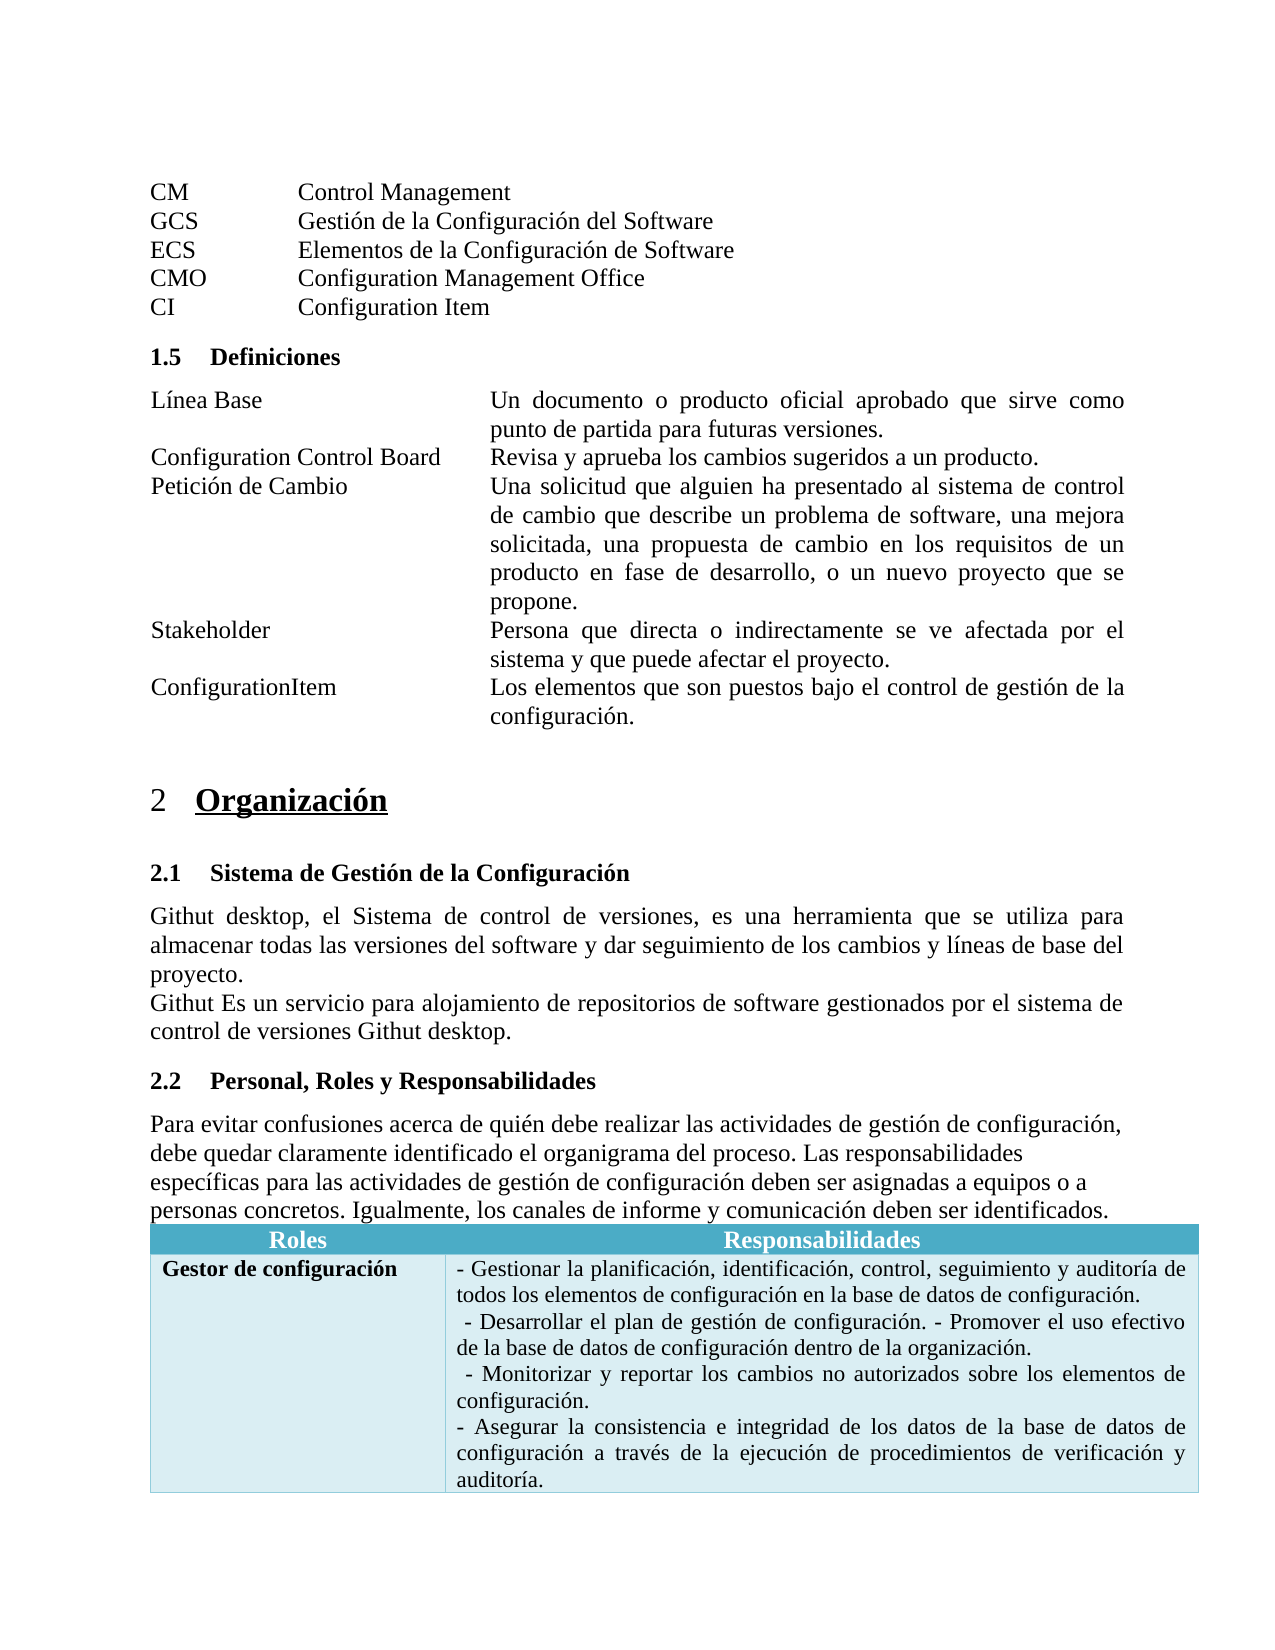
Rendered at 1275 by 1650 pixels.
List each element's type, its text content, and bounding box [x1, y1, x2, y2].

text Petición de Cambio Una solicitud que alguien ha presentado al sistema de control de cambio que describe un problema de software, una mejora solicitada, una propuesta de cambio en los requisitos de un producto en fase de desarrollo, o un nuevo proyecto que se propone. [151, 471, 1125, 615]
text CM Control Management [150, 177, 1125, 206]
subtitle Personal, Roles y Responsabilidades [150, 1066, 1125, 1095]
table_header Roles [151, 1225, 445, 1254]
subtitle Definiciones [150, 342, 1125, 371]
subtitle Sistema de Gestión de la Configuración [150, 858, 1125, 887]
text Línea Base Un documento o producto oficial aprobado que sirve como punto de partida para futuras versiones. [151, 385, 1125, 442]
text CI Configuration Item [150, 292, 1125, 321]
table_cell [151, 1255, 445, 1492]
text CMO Configuration Management Office [150, 263, 1125, 292]
text Stakeholder Persona que directa o indirectamente se ve afectada por el sistema y que puede afectar el proyecto. [151, 615, 1125, 672]
text Para evitar confusiones acerca de quién debe realizar las actividades de gestión de configuración, debe quedar claramente identificado el organigrama del proceso. Las responsabilidades específicas para las actividades de gestión de configuración deben ser asignadas a equipos o a personas concretos. Igualmente, los canales de informe y comunicación deben ser identificados. [150, 1109, 1125, 1224]
text Githut Es un servicio para alojamiento de repositorios de software gestionados por el sistema de control de versiones Githut desktop. [150, 988, 1125, 1045]
subtitle Organización [150, 780, 1125, 818]
text Configuration Control Board Revisa y aprueba los cambios sugeridos a un producto. [151, 442, 1125, 471]
text ECS Elementos de la Configuración de Software [150, 235, 1125, 263]
text GCS Gestión de la Configuración del Software [150, 206, 1125, 235]
text Githut desktop, el Sistema de control de versiones, es una herramienta que se utiliza para almacenar todas las versiones del software y dar seguimiento de los cambios y líneas de base del proyecto. [150, 901, 1125, 988]
table_header Responsabilidades [446, 1225, 1198, 1254]
text ConfigurationItem Los elementos que son puestos bajo el control de gestión de la configuración. [151, 672, 1125, 730]
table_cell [446, 1255, 1198, 1492]
